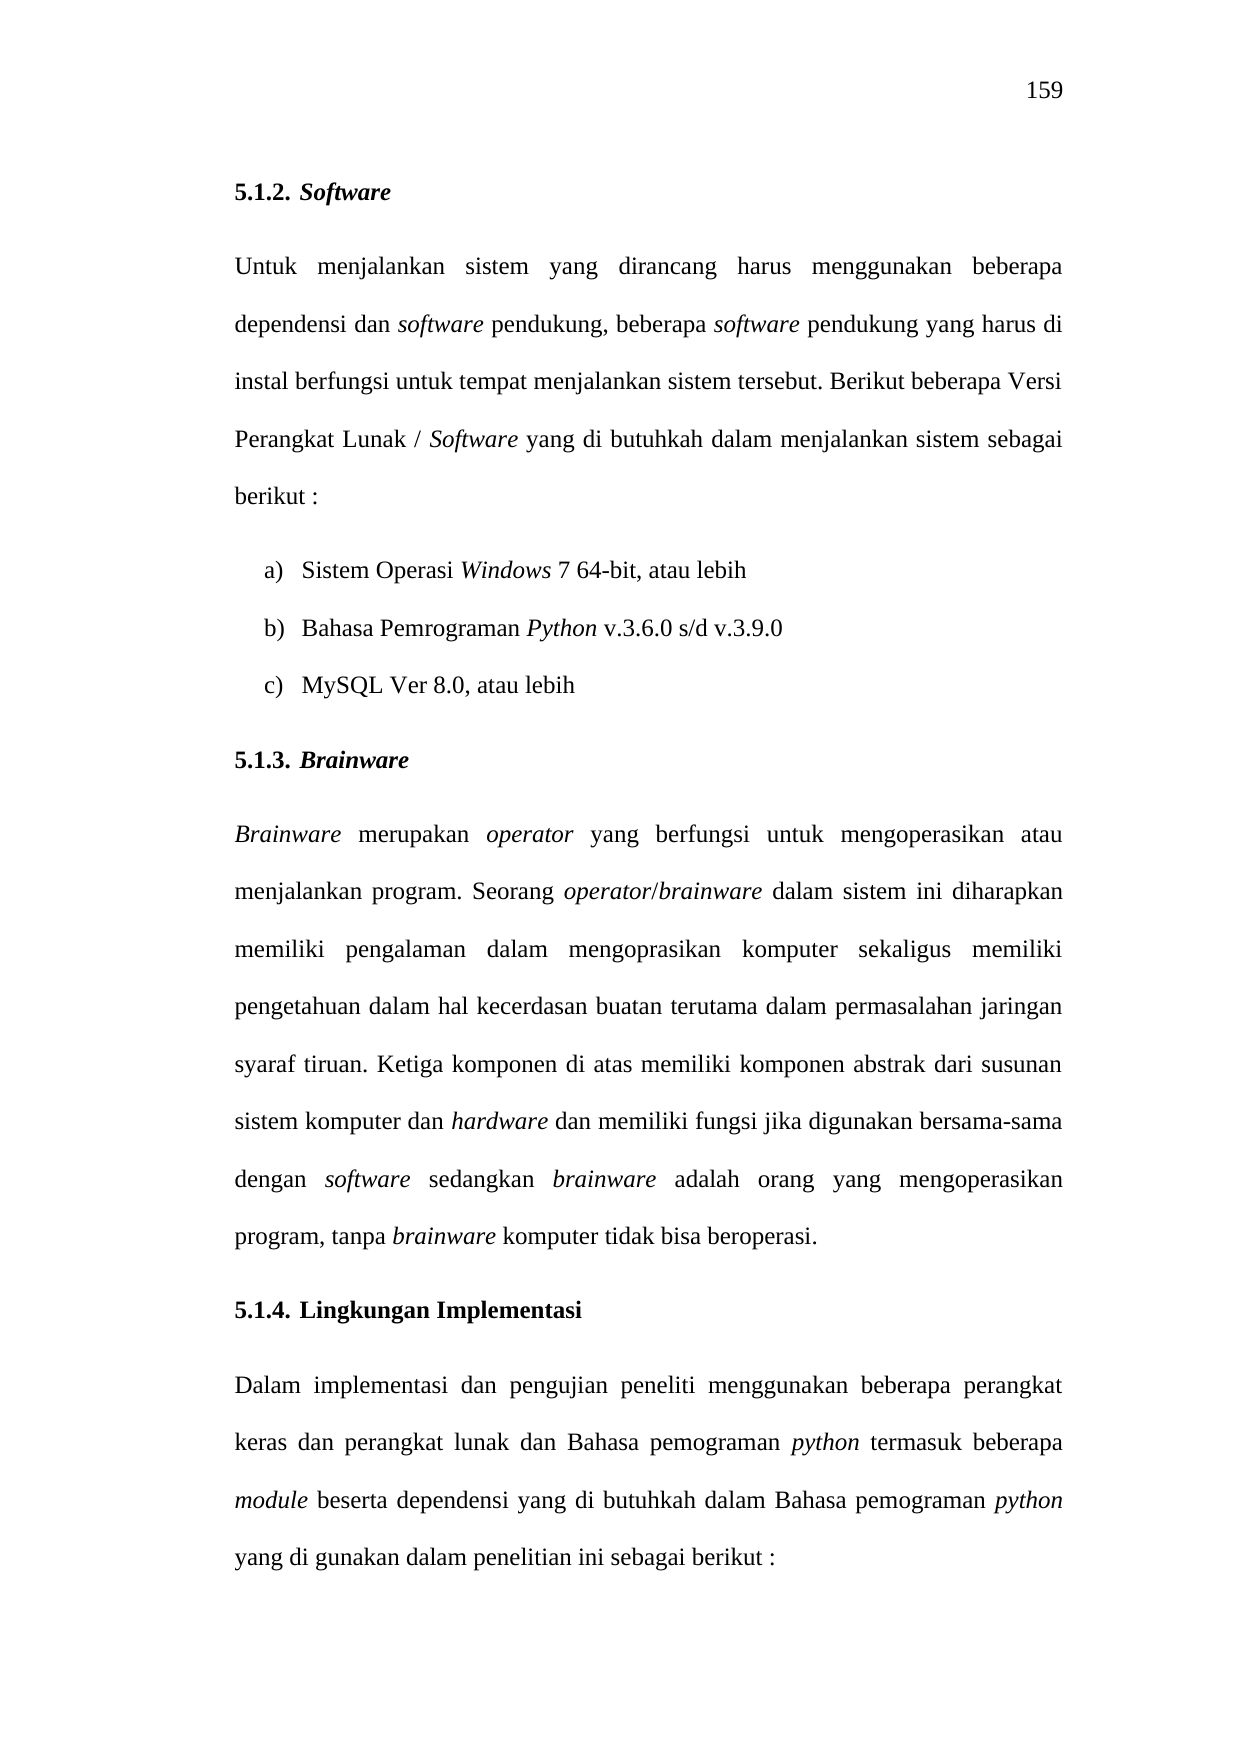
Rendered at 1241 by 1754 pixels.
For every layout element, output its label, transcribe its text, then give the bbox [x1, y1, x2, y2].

subtitle Brainware [234, 745, 1063, 773]
list Sistem Operasi Windows 7 64-bit, atau lebih [264, 556, 1063, 584]
text Untuk menjalankan sistem yang dirancang harus menggunakan beberapa dependensi dan software pendukung, beberapa software pendukung yang harus di instal berfungsi untuk tempat menjalankan sistem tersebut. Berikut beberapa Versi Perangkat Lunak / Software yang di butuhkah dalam menjalankan sistem sebagai berikut : [234, 251, 1063, 510]
text Brainware merupakan operator yang berfungsi untuk mengoperasikan atau menjalankan program. Seorang operator/brainware dalam sistem ini diharapkan memiliki pengalaman dalam mengoprasikan komputer sekaligus memiliki pengetahuan dalam hal kecerdasan buatan terutama dalam permasalahan jaringan syaraf tiruan. Ketiga komponen di atas memiliki komponen abstrak dari susunan sistem komputer dan hardware dan memiliki fungsi jika digunakan bersama-sama dengan software sedangkan brainware adalah orang yang mengoperasikan program, tanpa brainware komputer tidak bisa beroperasi. [234, 819, 1063, 1250]
list MySQL Ver 8.0, atau lebih [264, 671, 1063, 699]
subtitle Lingkungan Implementasi [234, 1296, 1063, 1324]
subtitle Software [234, 177, 1063, 206]
text Dalam implementasi dan pengujian peneliti menggunakan beberapa perangkat keras dan perangkat lunak dan Bahasa pemograman python termasuk beberapa module beserta dependensi yang di butuhkah dalam Bahasa pemograman python yang di gunakan dalam penelitian ini sebagai berikut : [234, 1370, 1063, 1571]
list Bahasa Pemrograman Python v.3.6.0 s/d v.3.9.0 [264, 613, 1063, 642]
